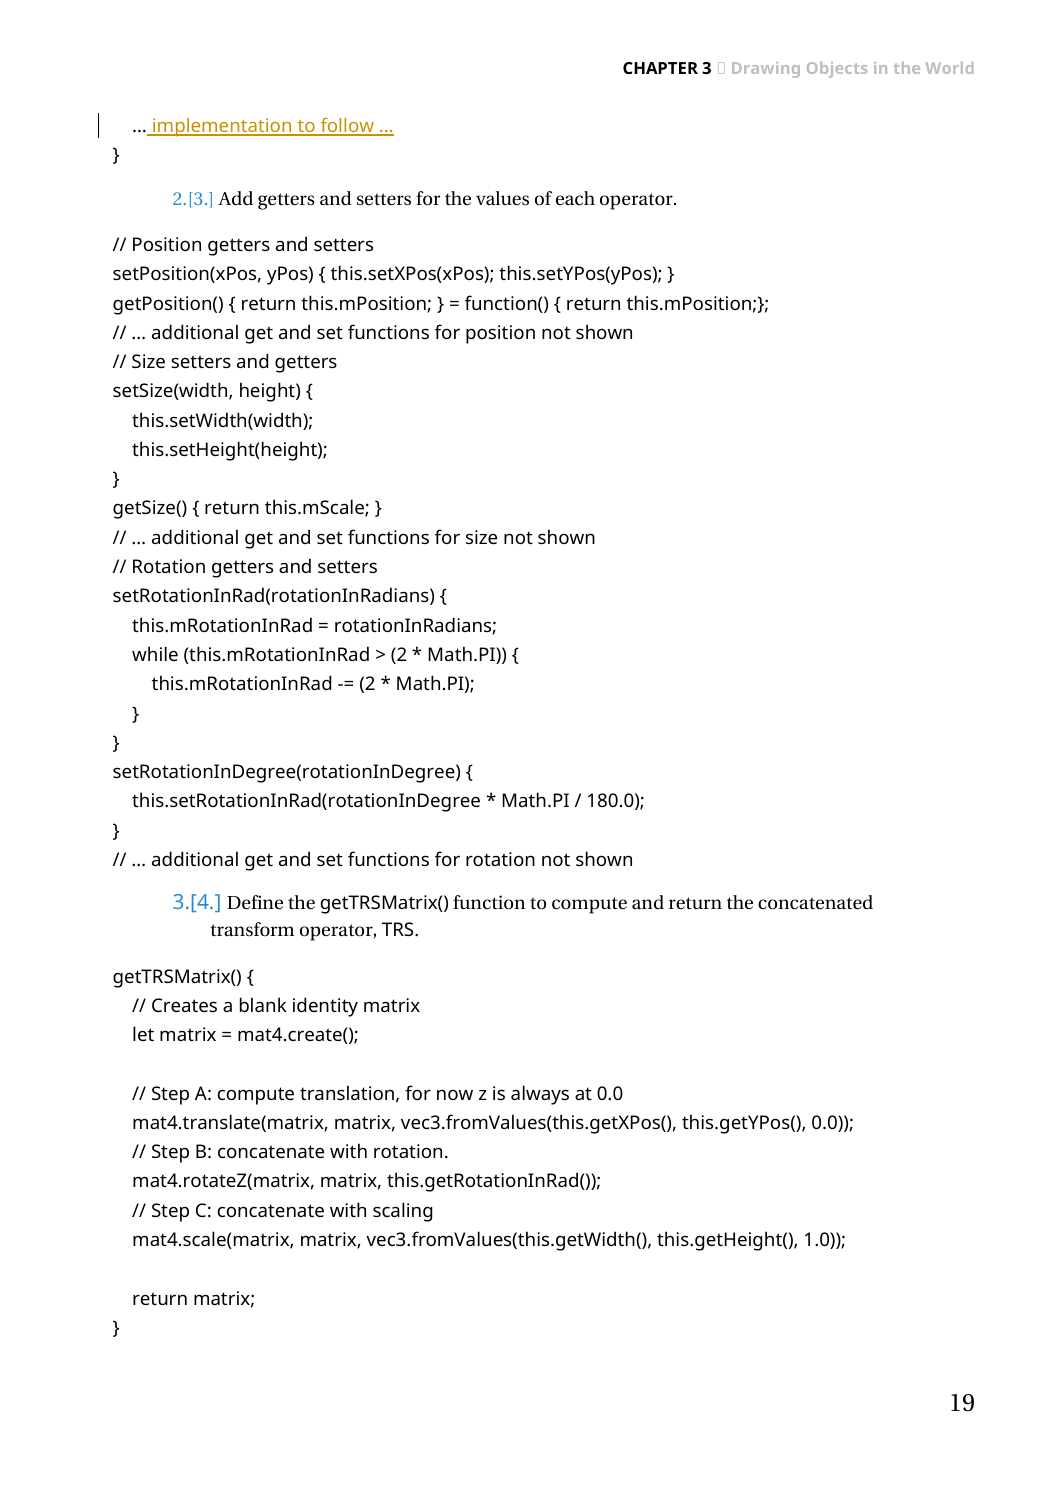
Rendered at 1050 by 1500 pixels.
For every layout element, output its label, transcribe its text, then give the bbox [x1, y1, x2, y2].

text mat4.scale(matrix, matrix, vec3.fromValues(this.getWidth(), this.getHeight(), 1.0)); [112, 1226, 975, 1252]
text // Step C: concatenate with scaling [112, 1197, 975, 1223]
text while (this.mRotationInRad > (2 * Math.PI)) { [112, 641, 975, 667]
list Define the getTRSMatrix() function to compute and return the concatenated transform operator, TRS. [172, 888, 885, 942]
text } [112, 466, 975, 491]
text // Step B: concatenate with rotation. [112, 1138, 975, 1164]
text return matrix; [112, 1285, 975, 1310]
text this.setRotationInRad(rotationInDegree * Math.PI / 180.0); [112, 788, 975, 813]
text this.setHeight(height); [112, 436, 975, 462]
text } [112, 1314, 975, 1340]
text // Position getters and setters [112, 231, 975, 257]
text } [112, 817, 975, 842]
text // Step A: compute translation, for now z is always at 0.0 [112, 1080, 975, 1106]
text // Creates a blank identity matrix [112, 992, 975, 1018]
text // … additional get and set functions for rotation not shown [112, 846, 975, 872]
text … [112, 112, 975, 138]
text // … additional get and set functions for position not shown [112, 319, 975, 345]
text setPosition(xPos, yPos) { this.setXPos(xPos); this.setYPos(yPos); } [112, 261, 975, 286]
text getPosition() { return this.mPosition; } = function() { return this.mPosition;}; [112, 290, 975, 316]
text setRotationInDegree(rotationInDegree) { [112, 758, 975, 784]
text this.setWidth(width); [112, 407, 975, 433]
text this.mRotationInRad -= (2 * Math.PI); [112, 671, 975, 696]
text mat4.rotateZ(matrix, matrix, this.getRotationInRad()); [112, 1168, 975, 1193]
text let matrix = mat4.create(); [112, 1021, 975, 1047]
text } [112, 142, 975, 167]
text getTRSMatrix() { [112, 963, 975, 988]
text // … additional get and set functions for size not shown [112, 524, 975, 550]
list Add getters and setters for the values of each operator. [172, 183, 885, 211]
text mat4.translate(matrix, matrix, vec3.fromValues(this.getXPos(), this.getYPos(), 0.0)); [112, 1109, 975, 1135]
text setRotationInRad(rotationInRadians) { [112, 583, 975, 608]
text // Rotation getters and setters [112, 553, 975, 579]
text this.mRotationInRad = rotationInRadians; [112, 612, 975, 637]
text setSize(width, height) { [112, 378, 975, 403]
text } [112, 700, 975, 725]
text getSize() { return this.mScale; } [112, 495, 975, 520]
text // Size setters and getters [112, 348, 975, 374]
text } [112, 729, 975, 754]
